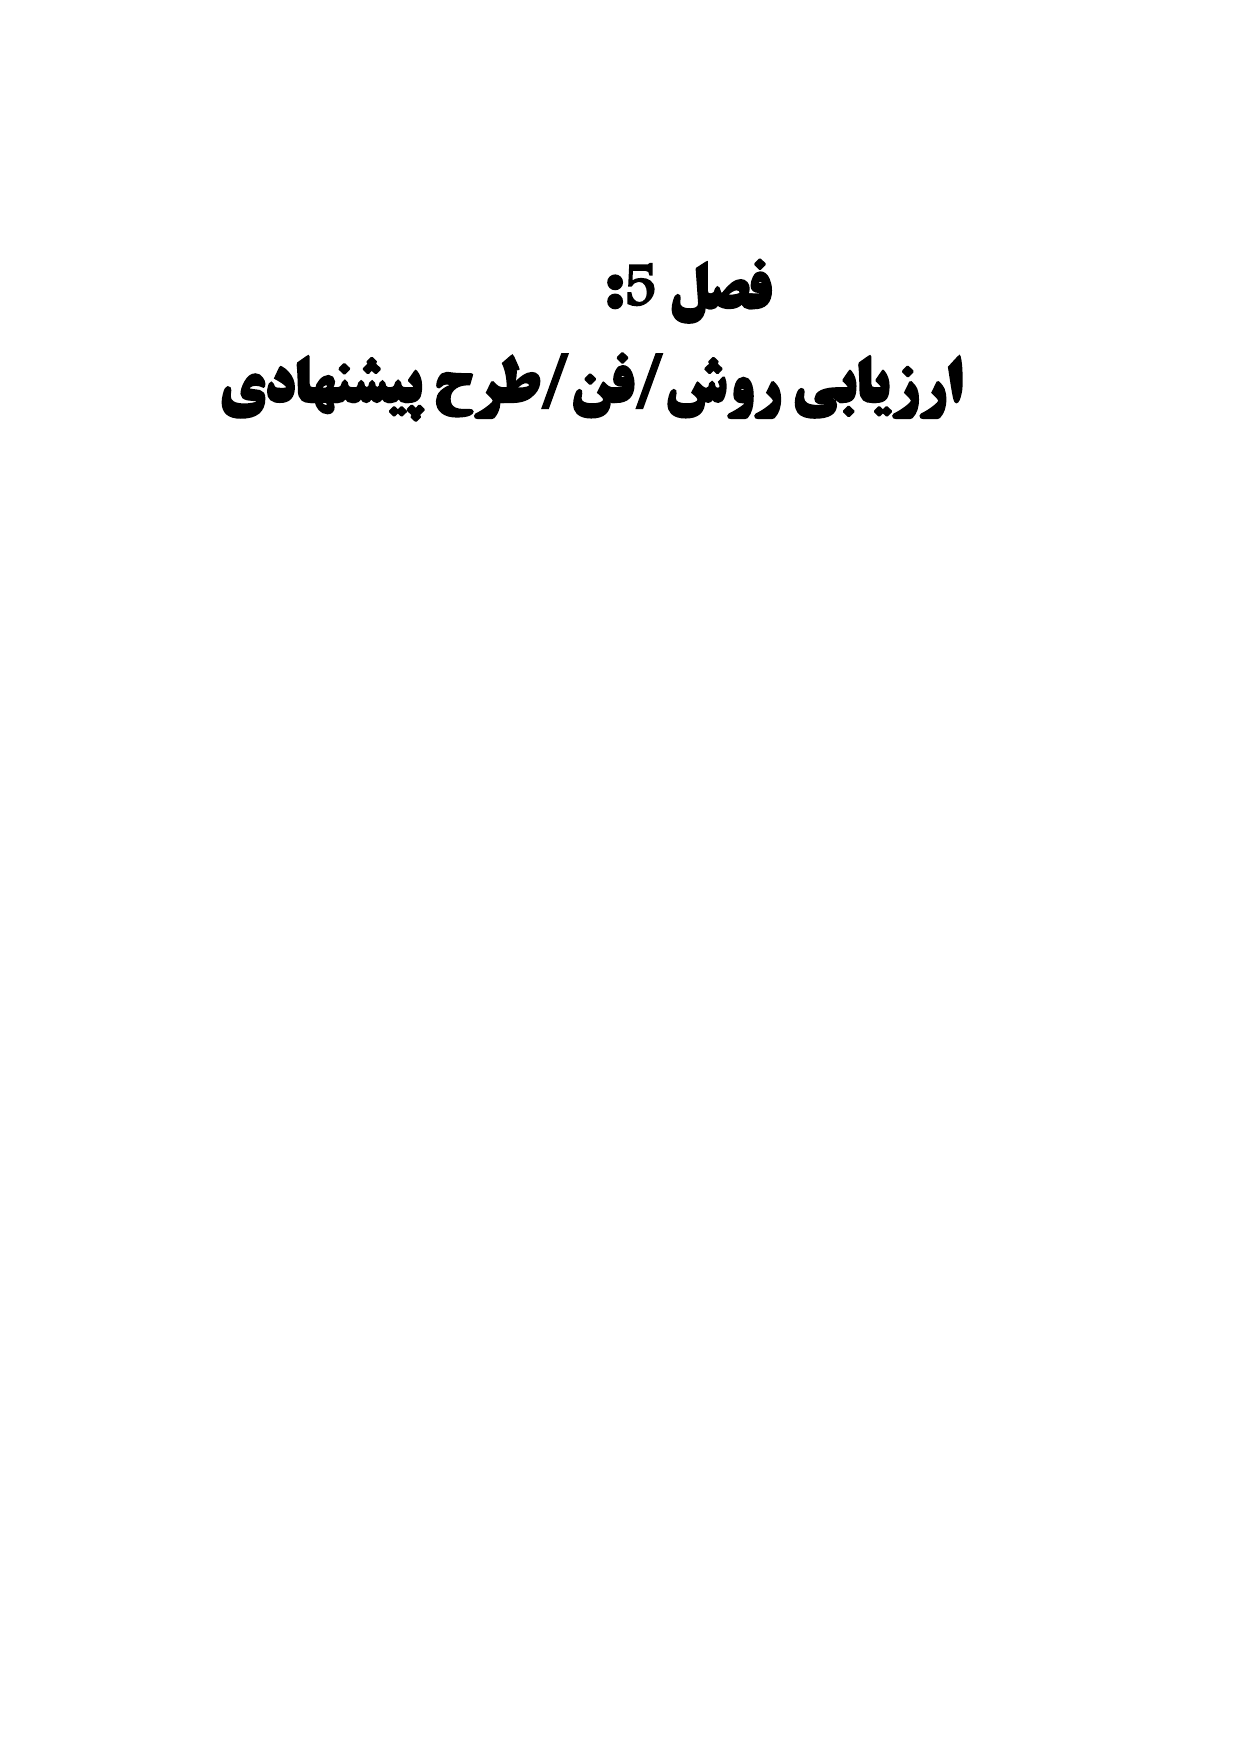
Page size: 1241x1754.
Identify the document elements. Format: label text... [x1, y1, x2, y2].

text ارزيابي روش/فن/طرح پيشنهادي [118, 262, 1063, 418]
